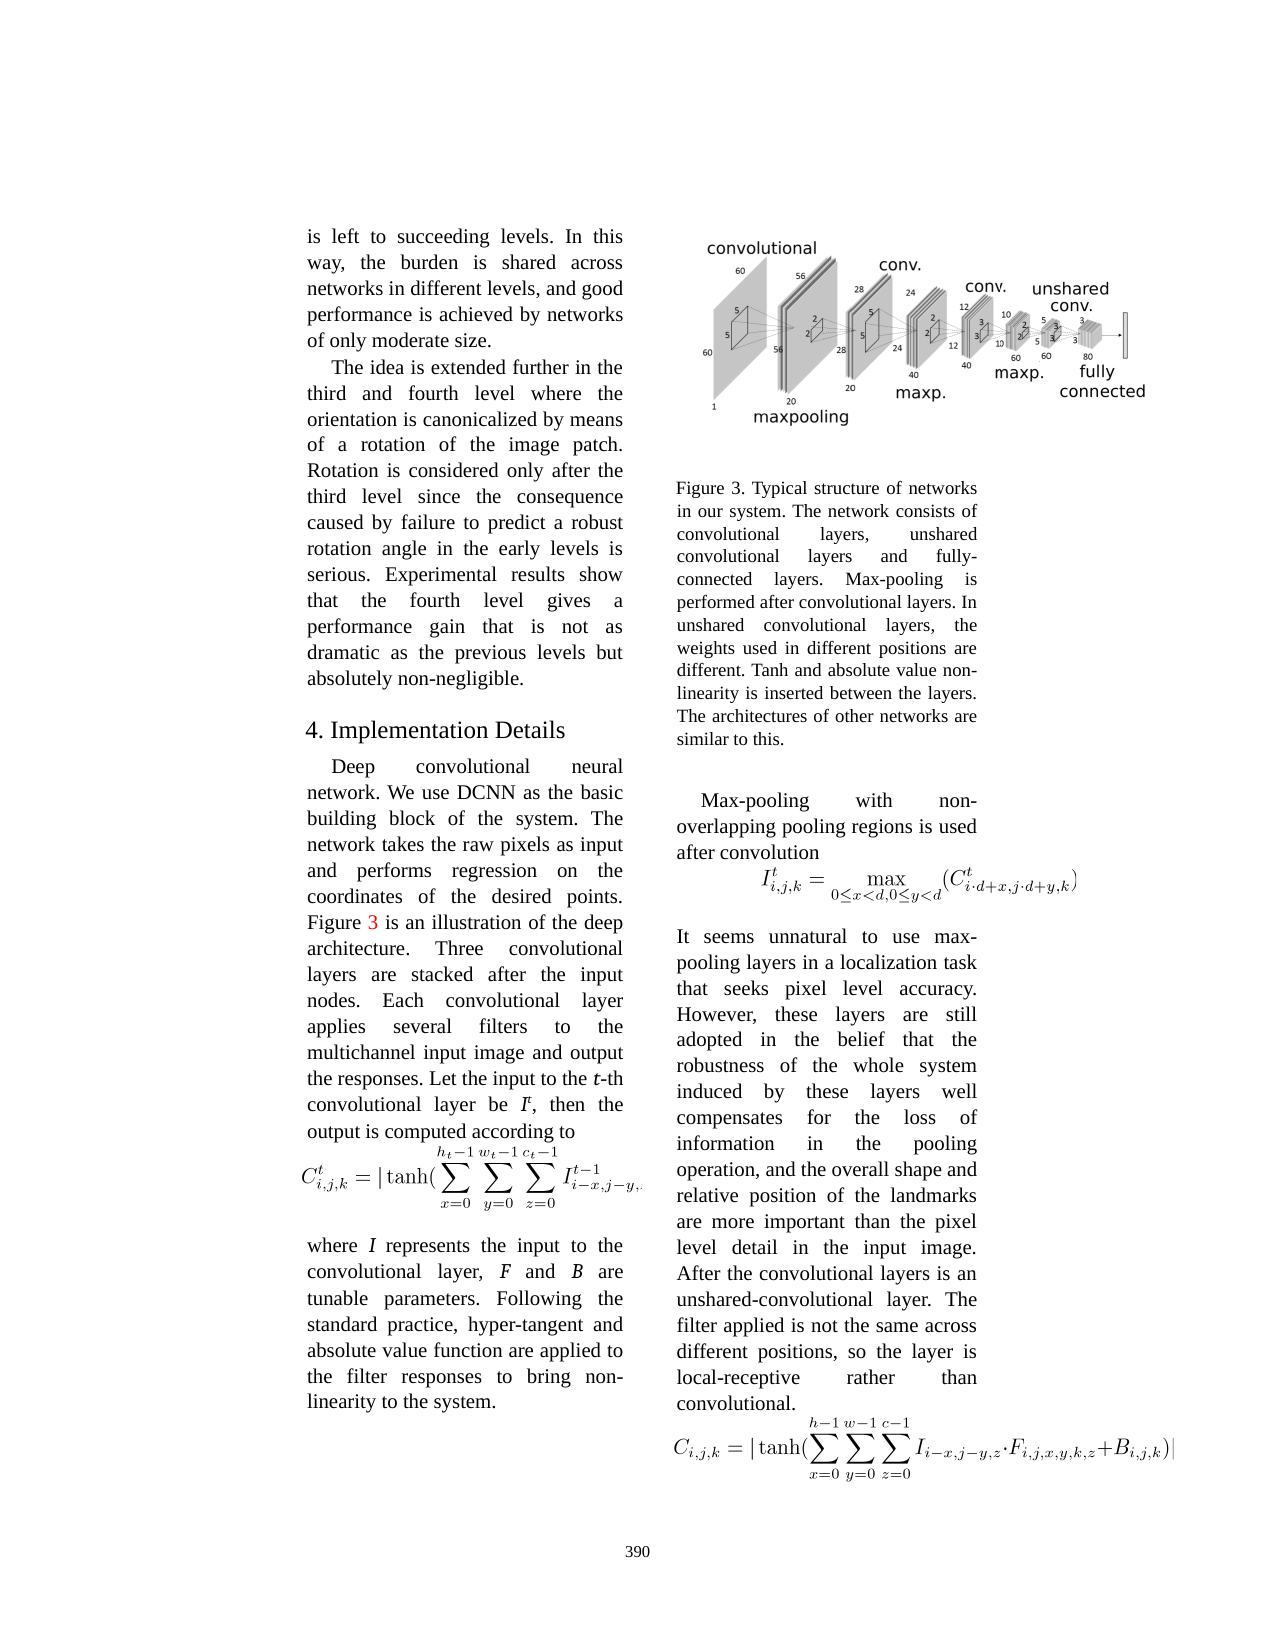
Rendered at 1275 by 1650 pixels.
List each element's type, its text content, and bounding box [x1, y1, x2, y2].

text The idea is extended further in the third and fourth level where the orientation is canonicalized by means of a rotation of the image patch. Rotation is considered only after the third level since the consequence caused by failure to predict a robust rotation angle in the early levels is serious. Experimental results show that the fourth level gives a performance gain that is not as dramatic as the previous levels but absolutely non-negligible. [307, 354, 623, 690]
text Deep convolutional neural network. We use DCNN as the basic building block of the system. The network takes the raw pixels as input and performs regression on the coordinates of the desired points. Figure 3 is an illustration of the deep architecture. Three convolutional layers are stacked after the input nodes. Each convolutional layer applies several filters to the multichannel input image and output the responses. Let the input to the t-th convolutional layer be It, then the output is computed according to [307, 754, 623, 1143]
text It seems unnatural to use max-pooling layers in a localization task that seeks pixel level accuracy. However, these layers are still adopted in the belief that the robustness of the whole system induced by these layers well compensates for the loss of information in the pooling operation, and the overall shape and relative position of the landmarks are more important than the pixel level detail in the input image. After the convolutional layers is an unshared-convolutional layer. The filter applied is not the same across different positions, so the layer is local-receptive rather than convolutional. [676, 924, 977, 1414]
picture [0, 187, 1275, 1482]
picture [562, 1524, 730, 1567]
subtitle 4. Implementation Details [305, 715, 623, 743]
text Figure 3. Typical structure of networks in our system. The network consists of convolutional layers, unshared convolutional layers and fully-connected layers. Max-pooling is performed after convolutional layers. In unshared convolutional layers, the weights used in different positions are different. Tanh and absolute value non-linearity is inserted between the layers. The architectures of other networks are similar to this. [676, 477, 977, 749]
text where I represents the input to the convolutional layer, F and B are tunable parameters. Following the standard practice, hyper-tangent and absolute value function are applied to the filter responses to bring non-linearity to the system. [307, 1233, 623, 1413]
text Max-pooling with non-overlapping pooling regions is used after convolution [676, 788, 977, 864]
